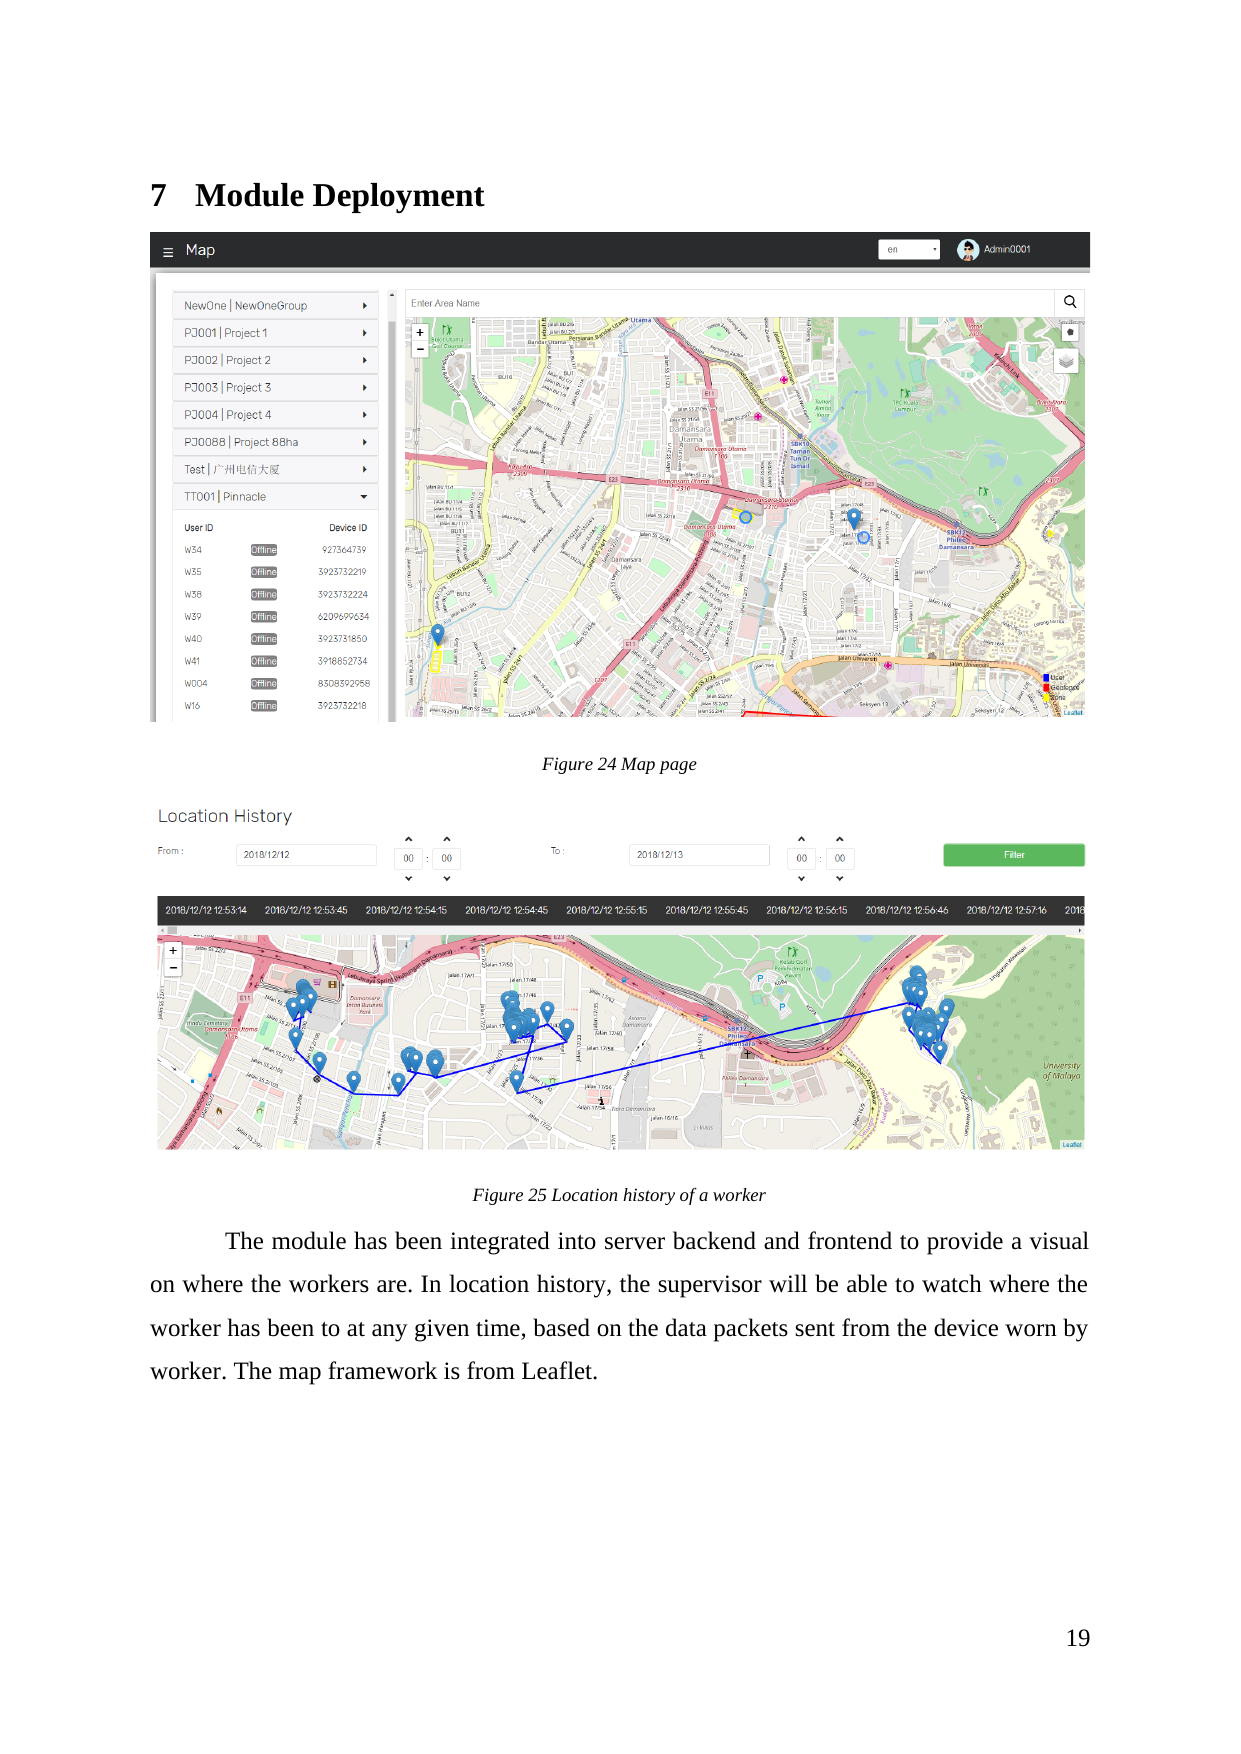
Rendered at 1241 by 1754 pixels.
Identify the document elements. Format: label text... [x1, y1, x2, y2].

picture [150, 232, 1091, 722]
subtitle Module Deployment [150, 175, 1090, 213]
text Figure 25 Location history of a worker [150, 1184, 1090, 1206]
text Figure 24 Map page [150, 753, 1090, 774]
picture [150, 795, 1091, 1153]
text The module has been integrated into server backend and frontend to provide a visual on where the workers are. In location history, the supervisor will be able to watch where the worker has been to at any given time, based on the data packets sent from the device worn by worker. The map framework is from Leaflet. [150, 1226, 1090, 1384]
